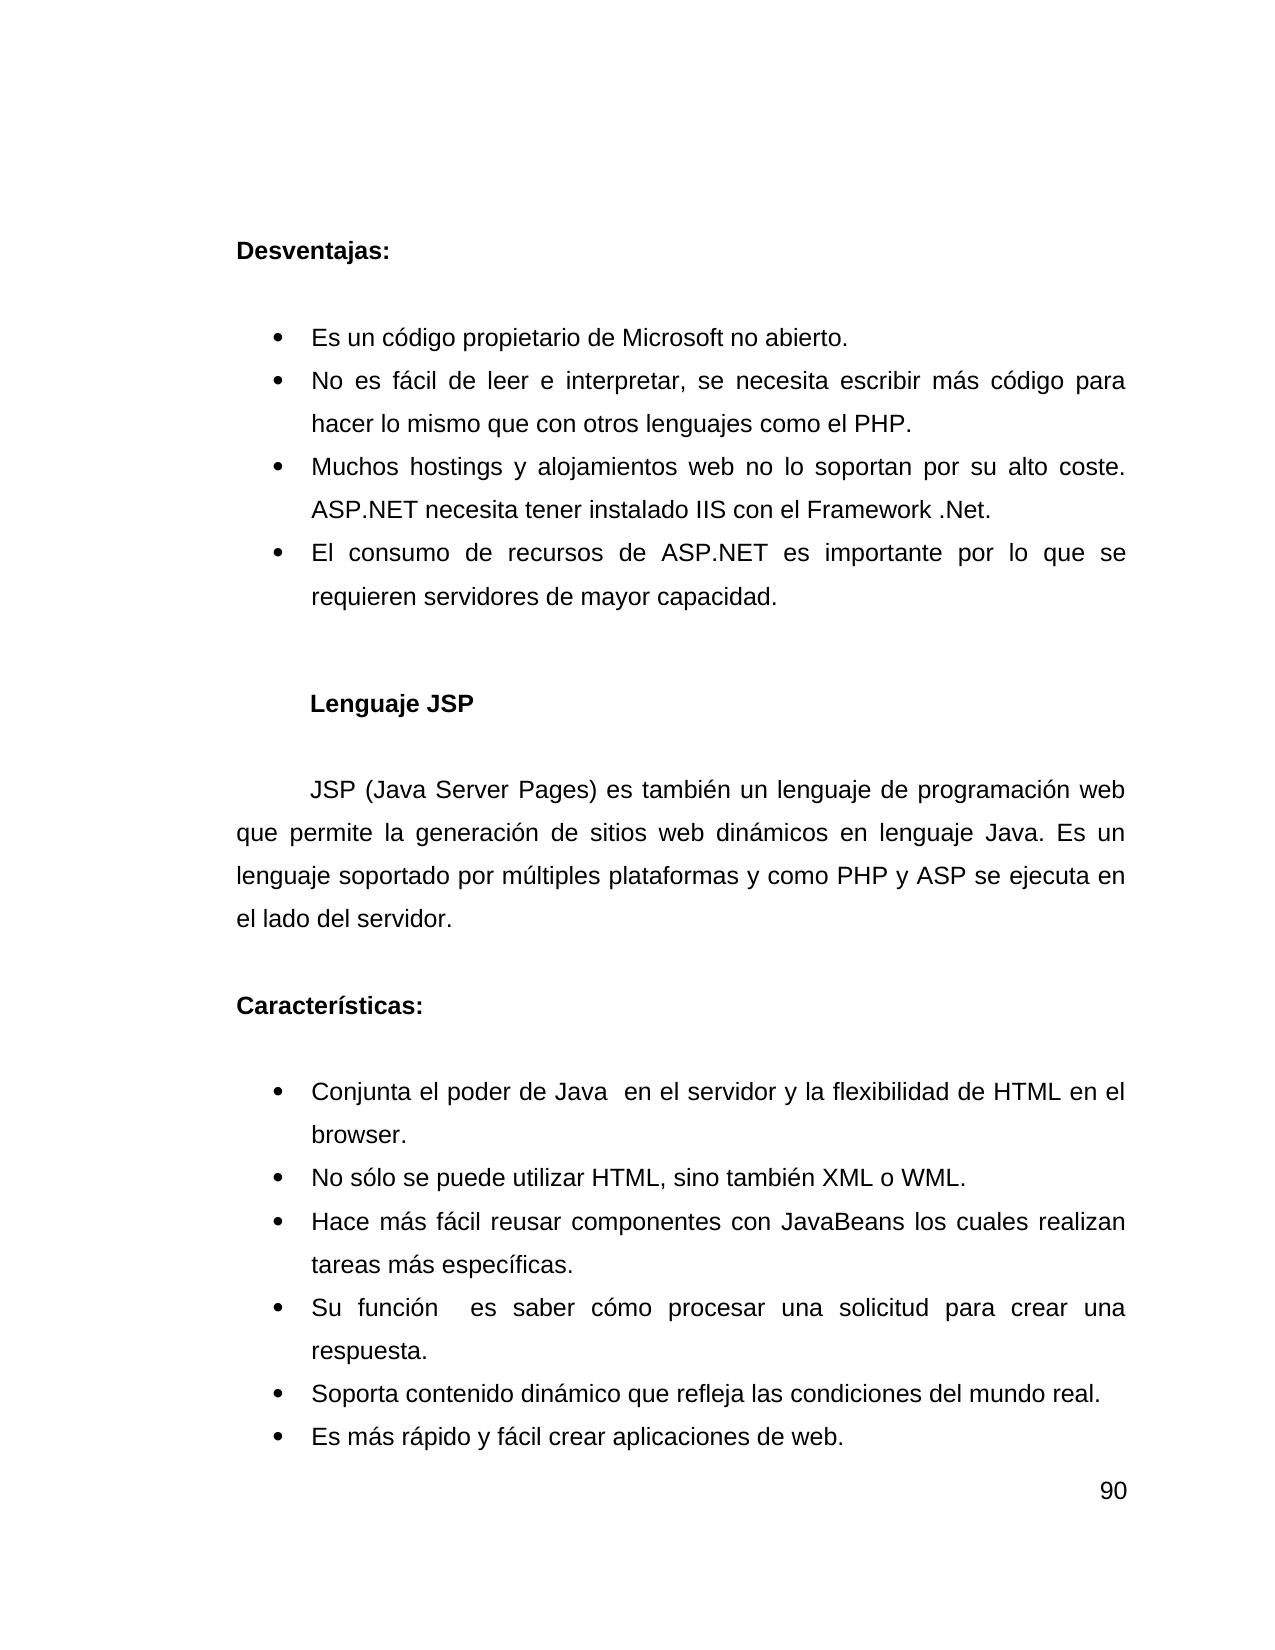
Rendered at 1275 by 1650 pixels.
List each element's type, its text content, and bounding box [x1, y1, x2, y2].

list No sólo se puede utilizar HTML, sino también XML o WML. [274, 1163, 1127, 1192]
list Es más rápido y fácil crear aplicaciones de web. [274, 1422, 1127, 1451]
list No es fácil de leer e interpretar, se necesita escribir más código para hacer lo mismo que con otros lenguajes como el PHP. [274, 366, 1127, 438]
list Conjunta el poder de Java en el servidor y la flexibilidad de HTML en el browser. [274, 1077, 1127, 1149]
list Es un código propietario de Microsoft no abierto. [274, 322, 1127, 351]
text Características: [236, 991, 1127, 1019]
text JSP (Java Server Pages) es también un lenguaje de programación web que permite la generación de sitios web dinámicos en lenguaje Java. Es un lenguaje soportado por múltiples plataformas y como PHP y ASP se ejecuta en el lado del servidor. [236, 775, 1127, 933]
text Lenguaje JSP [236, 689, 1127, 717]
list Su función es saber cómo procesar una solicitud para crear una respuesta. [274, 1293, 1127, 1365]
text Desventajas: [236, 236, 1127, 265]
list Muchos hostings y alojamientos web no lo soportan por su alto coste. ASP.NET necesita tener instalado IIS con el Framework .Net. [274, 452, 1127, 524]
list Soporta contenido dinámico que refleja las condiciones del mundo real. [274, 1379, 1127, 1408]
list Hace más fácil reusar componentes con JavaBeans los cuales realizan tareas más específicas. [274, 1206, 1127, 1278]
list El consumo de recursos de ASP.NET es importante por lo que se requieren servidores de mayor capacidad. [274, 538, 1127, 610]
